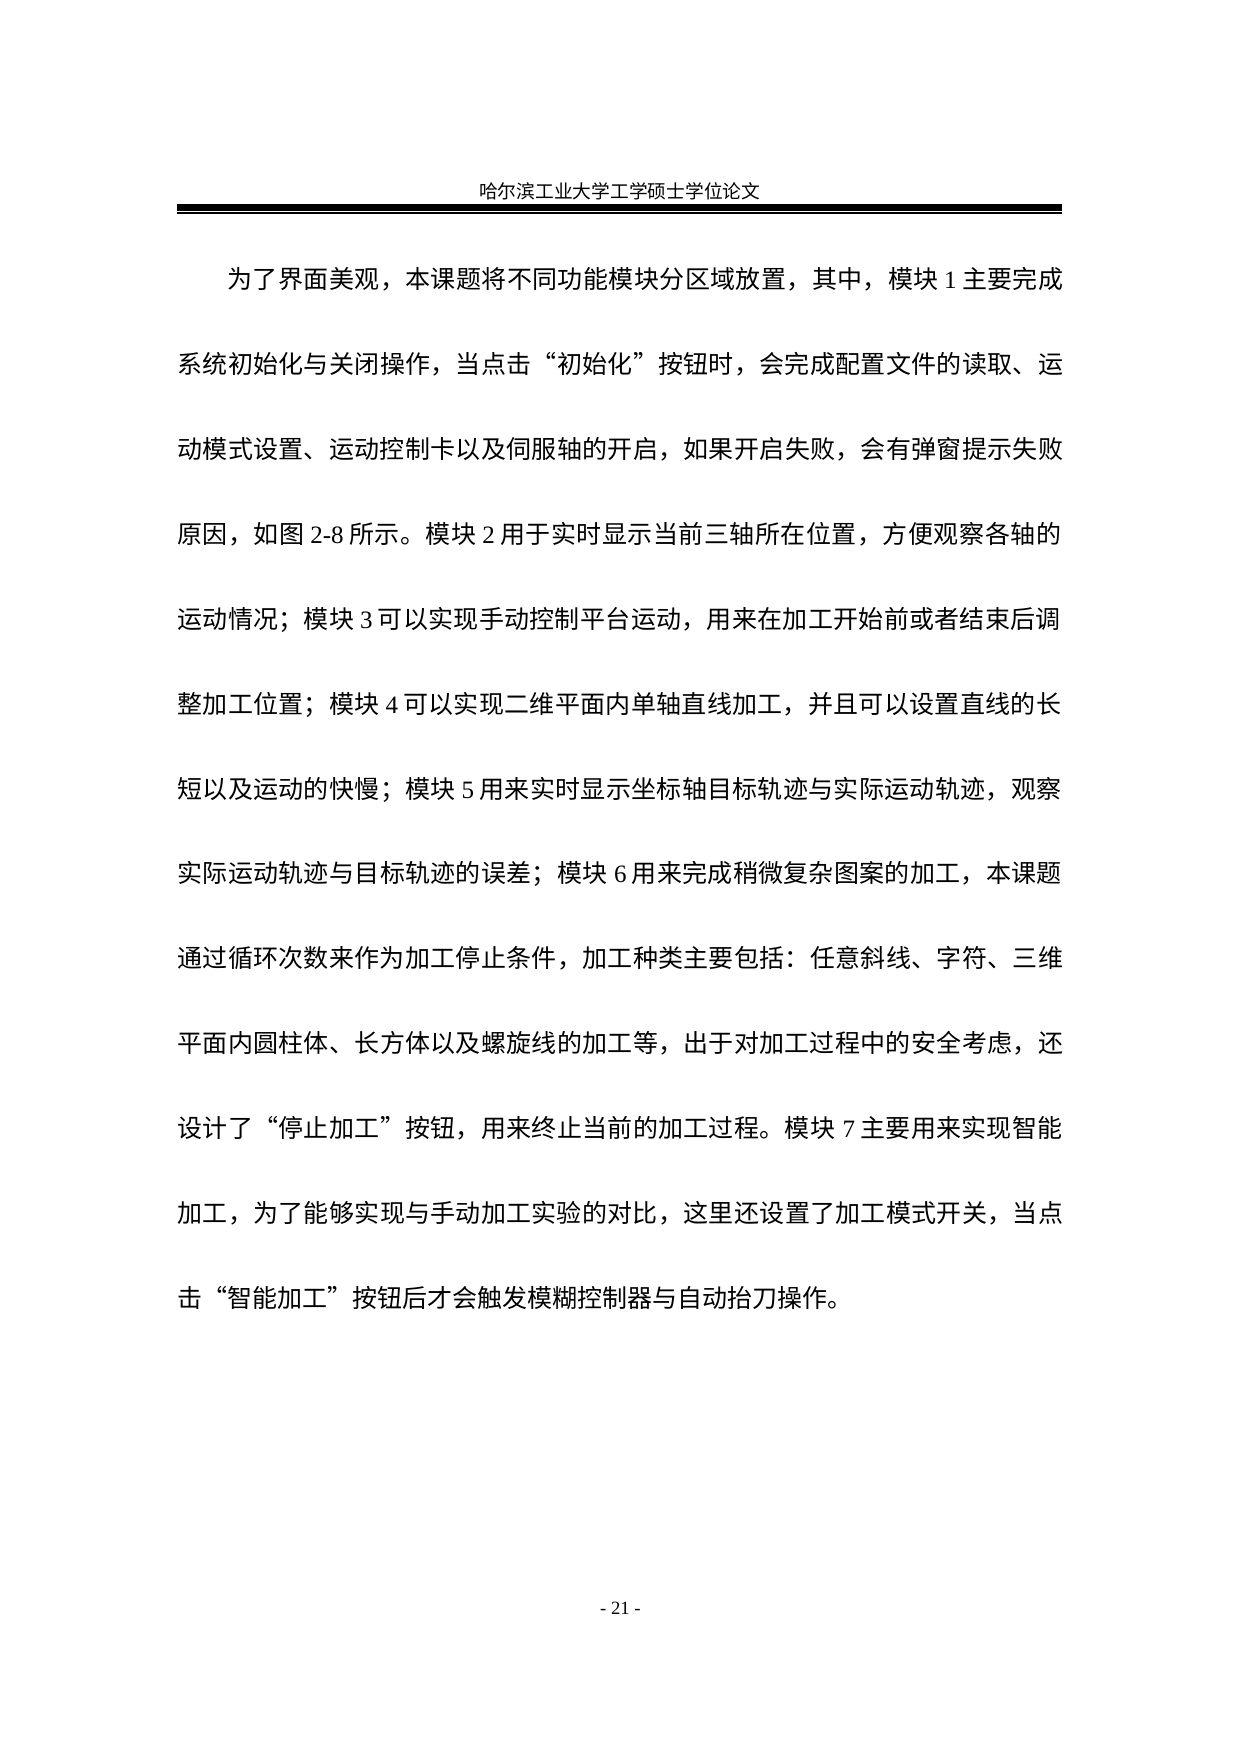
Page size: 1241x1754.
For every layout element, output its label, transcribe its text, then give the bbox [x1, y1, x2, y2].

text 为了界面美观，本课题将不同功能模块分区域放置，其中，模块1主要完成系统初始化与关闭操作，当点击“初始化”按钮时，会完成配置文件的读取、运动模式设置、运动控制卡以及伺服轴的开启，如果开启失败，会有弹窗提示失败原因，如图2-8所示。模块2用于实时显示当前三轴所在位置，方便观察各轴的运动情况；模块3可以实现手动控制平台运动，用来在加工开始前或者结束后调整加工位置；模块4可以实现二维平面内单轴直线加工，并且可以设置直线的长短以及运动的快慢；模块5用来实时显示坐标轴目标轨迹与实际运动轨迹，观察实际运动轨迹与目标轨迹的误差；模块6用来完成稍微复杂图案的加工，本课题通过循环次数来作为加工停止条件，加工种类主要包括：任意斜线、字符、三维平面内圆柱体、长方体以及螺旋线的加工等，出于对加工过程中的安全考虑，还设计了“停止加工”按钮，用来终止当前的加工过程。模块7主要用来实现智能加工，为了能够实现与手动加工实验的对比，这里还设置了加工模式开关，当点击“智能加工”按钮后才会触发模糊控制器与自动抬刀操作。 [177, 244, 1063, 1331]
